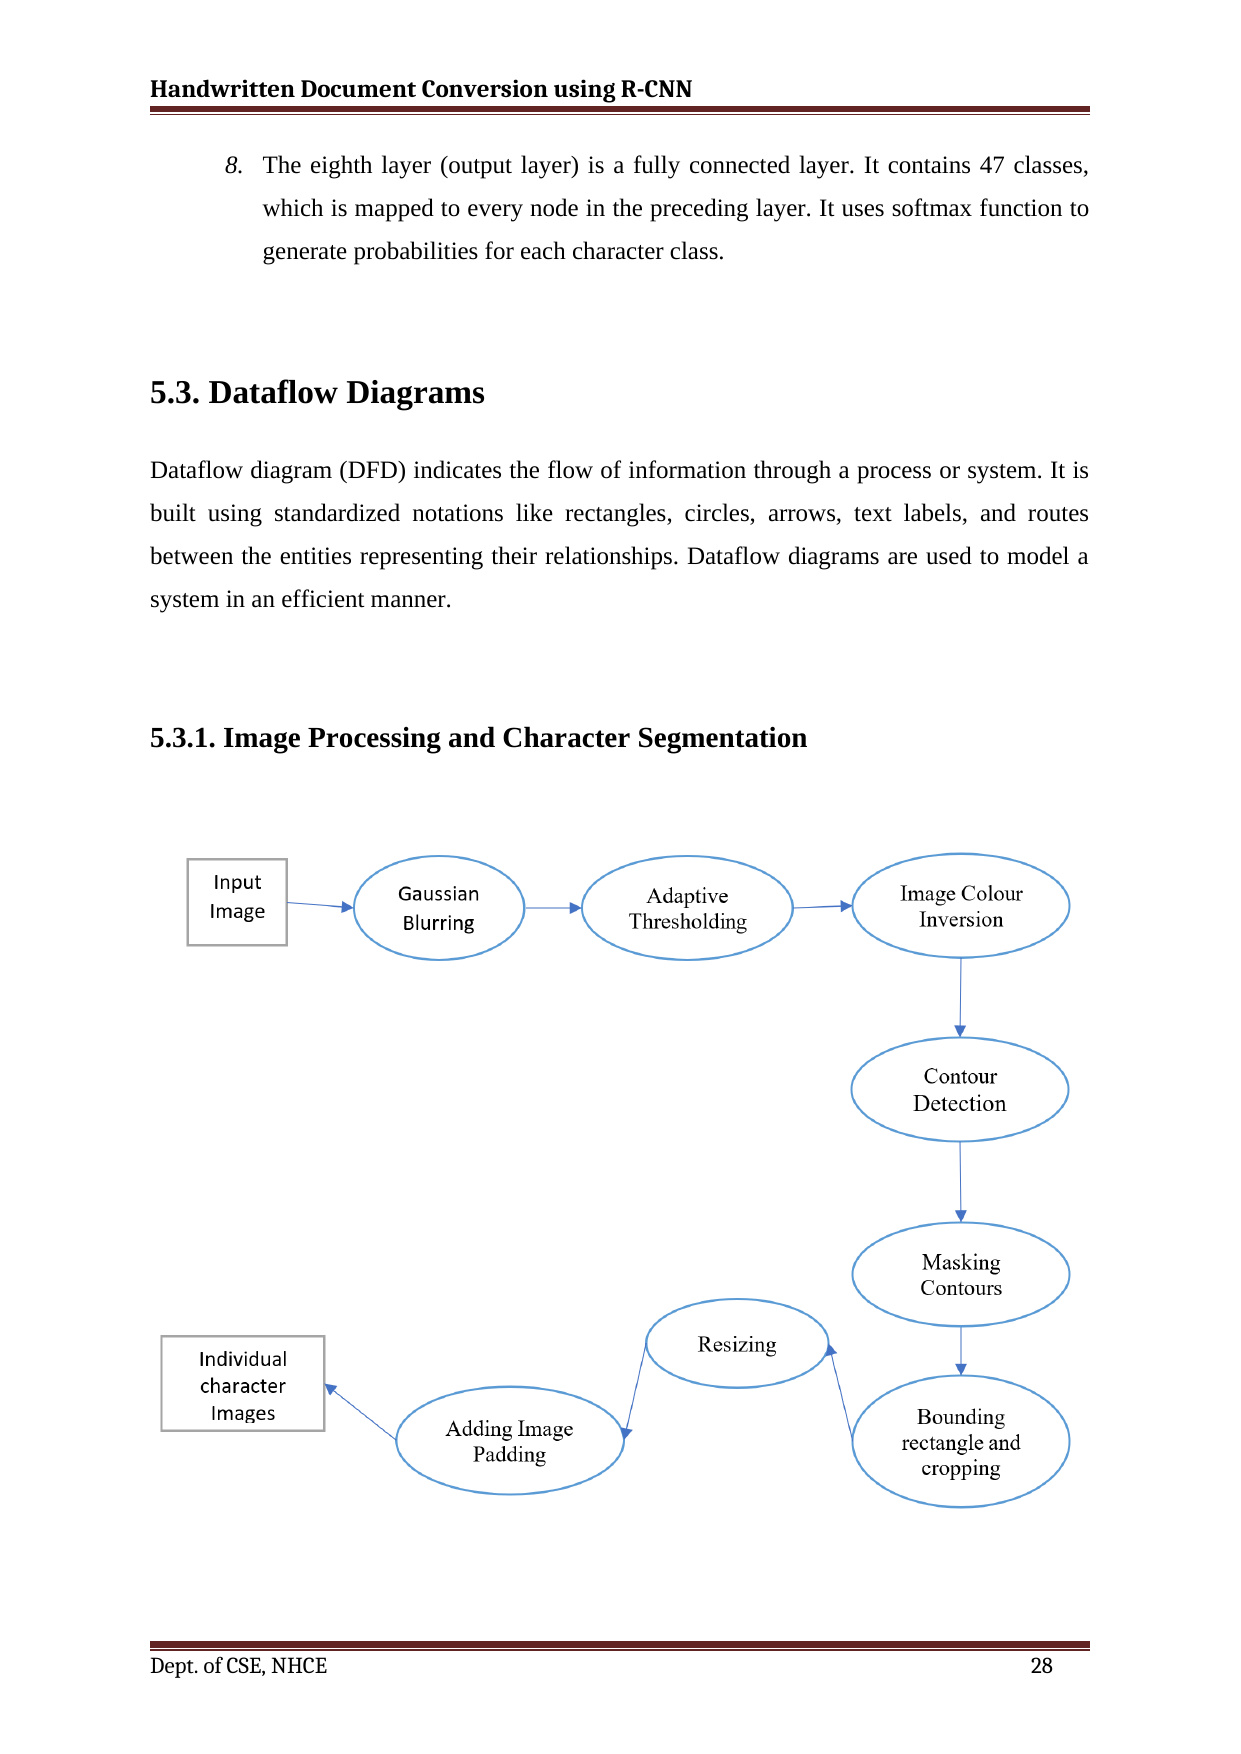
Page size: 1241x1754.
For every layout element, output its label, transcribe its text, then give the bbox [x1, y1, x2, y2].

text 5.3. Dataflow Diagrams [150, 372, 1090, 411]
list The eighth layer (output layer) is a fully connected layer. It contains 47 classes, which is mapped to every node in the preceding layer. It uses softmax function to generate probabilities for each character class. [225, 150, 1090, 265]
text Dataflow diagram (DFD) indicates the flow of information through a process or system. It is built using standardized notations like rectangles, circles, arrows, text labels, and routes between the entities representing their relationships. Dataflow diagrams are used to model a system in an efficient manner. [150, 455, 1090, 613]
picture [126, 806, 1114, 1526]
text 5.3.1. Image Processing and Character Segmentation [150, 721, 1090, 754]
